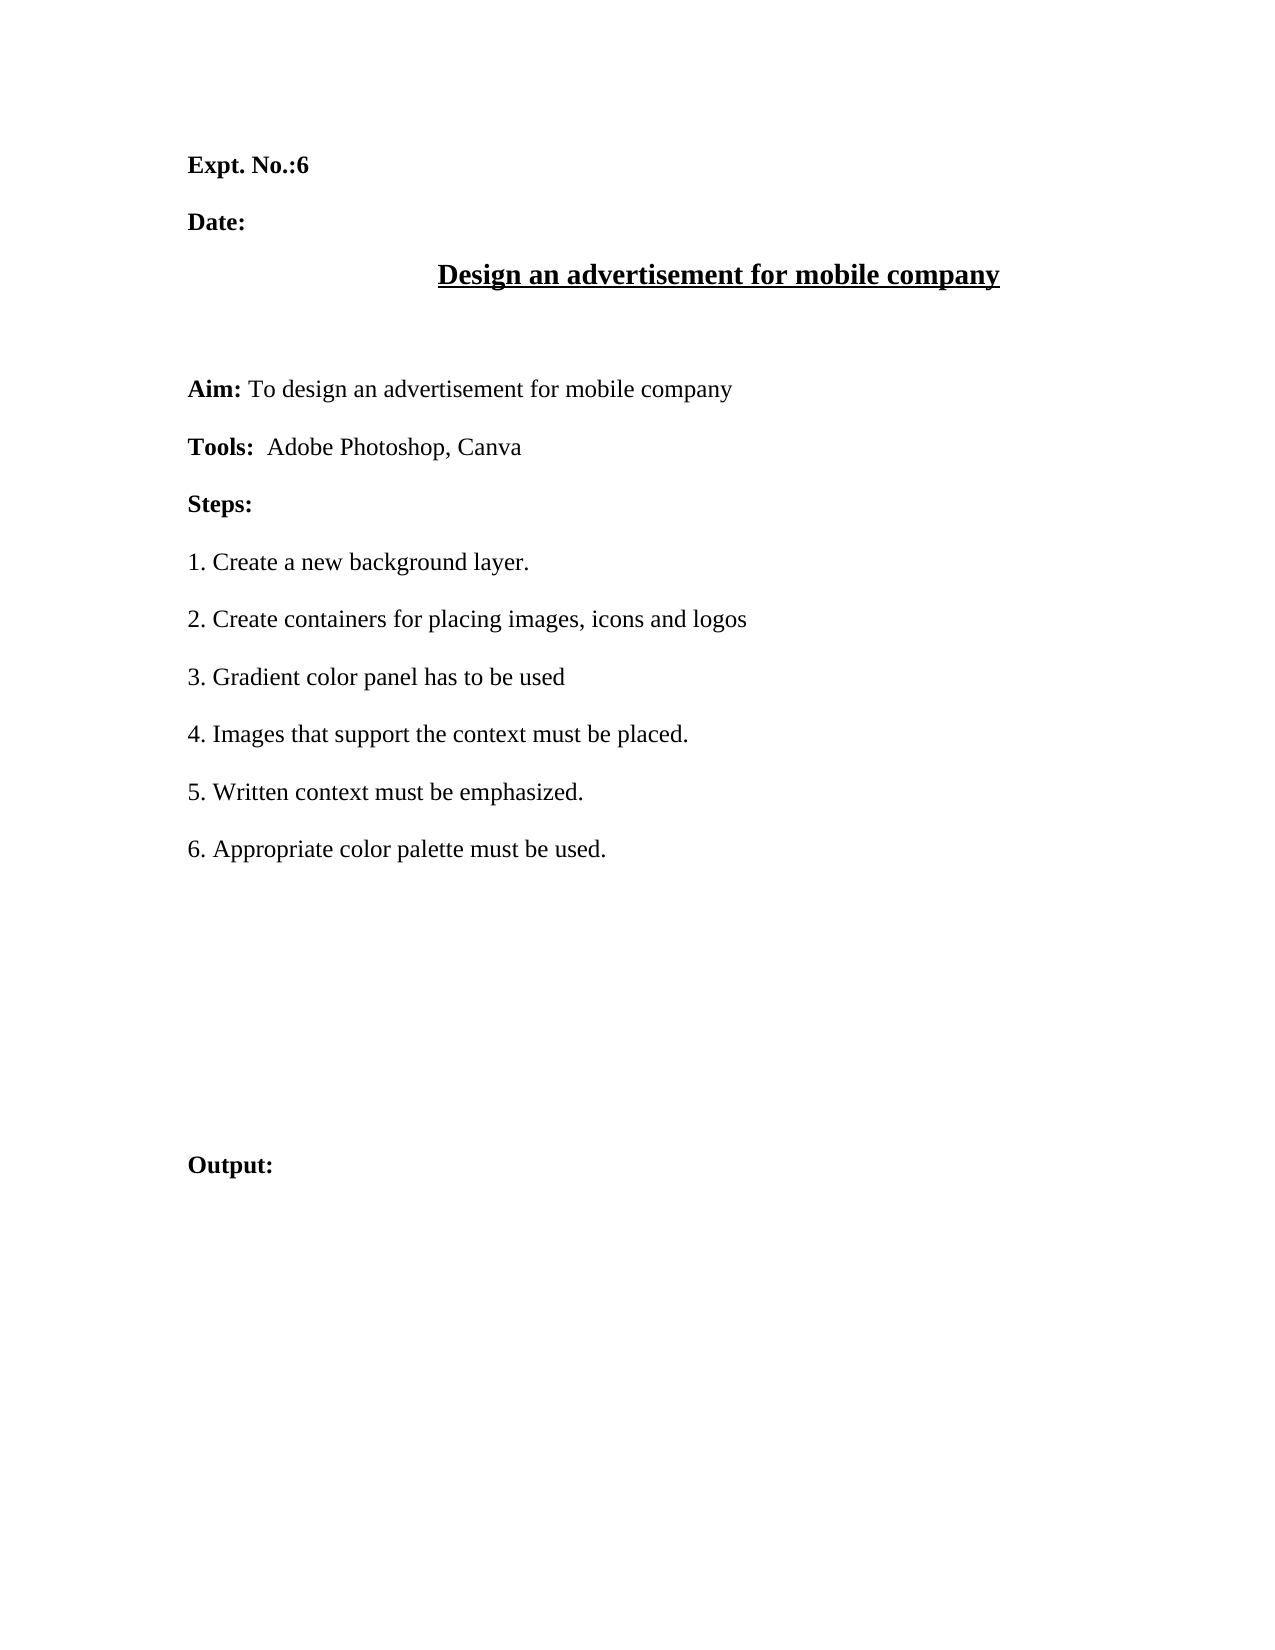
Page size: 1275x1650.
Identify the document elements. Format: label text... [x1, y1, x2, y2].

text 3. Gradient color panel has to be used [187, 662, 1125, 691]
text 2. Create containers for placing images, icons and logos [187, 604, 1125, 633]
text Expt. No.:6 [187, 150, 1125, 179]
text Date: [187, 207, 1125, 236]
text Output: [187, 1151, 1125, 1179]
text Tools: Adobe Photoshop, Canva [187, 432, 1125, 461]
text 6. Appropriate color palette must be used. [187, 834, 1125, 863]
text 1. Create a new background layer. [187, 547, 1125, 576]
text Steps: [187, 489, 1125, 518]
text 5. Written context must be emphasized. [187, 777, 1125, 806]
text 4. Images that support the context must be placed. [187, 719, 1125, 748]
text Design an advertisement for mobile company [187, 257, 1125, 291]
text Aim: To design an advertisement for mobile company [187, 374, 1125, 403]
